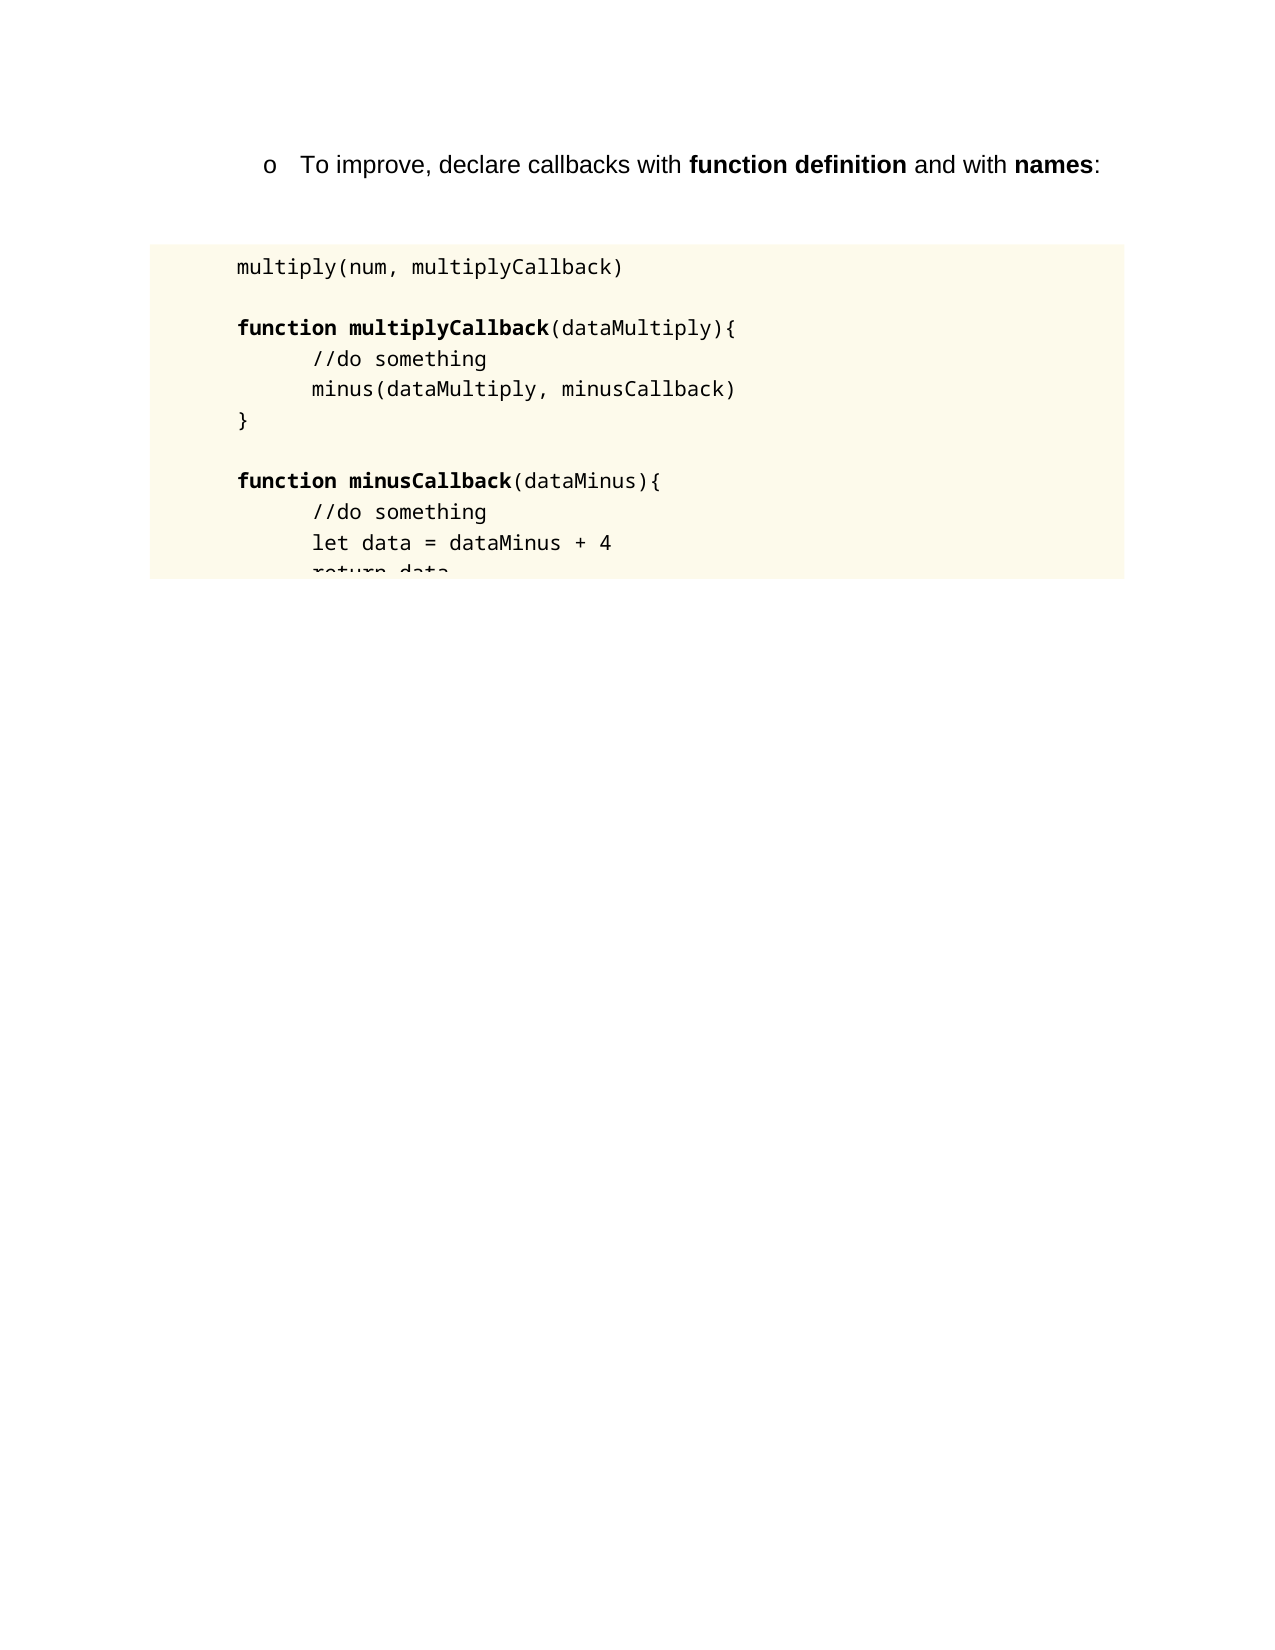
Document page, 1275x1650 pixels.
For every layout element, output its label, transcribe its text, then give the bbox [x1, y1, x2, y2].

list To improve, declare callbacks with function definition and with names: [262, 150, 1125, 181]
